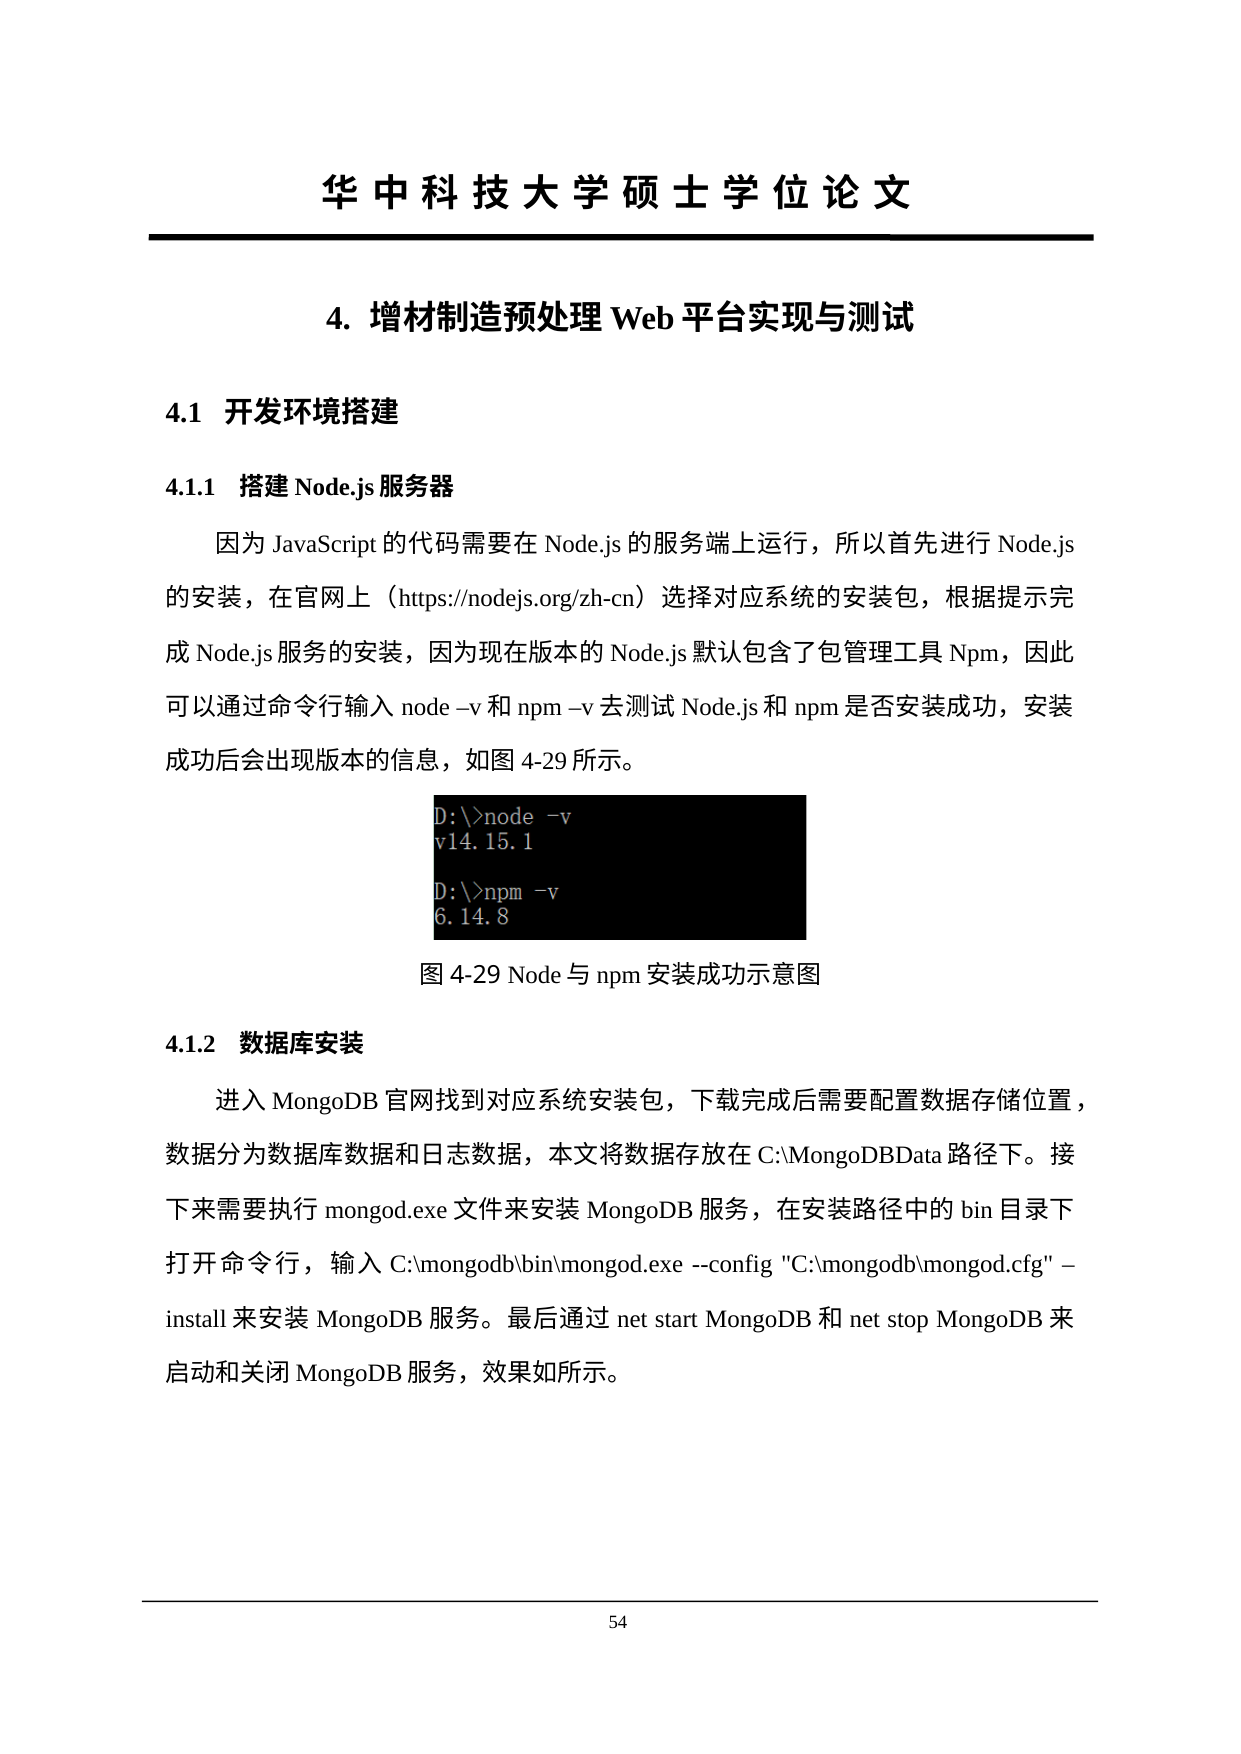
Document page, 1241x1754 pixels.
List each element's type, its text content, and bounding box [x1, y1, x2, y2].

subtitle 数据库安装 [165, 1023, 1075, 1059]
picture [433, 795, 807, 940]
text 进入MongoDB官网找到对应系统安装包，下载完成后需要配置数据存储位置，数据分为数据库数据和日志数据，本文将数据存放在C:\MongoDBData路径下。接下来需要执行mongod.exe文件来安装MongoDB服务，在安装路径中的bin目录下打开命令行，输入C:\mongodb\bin\mongod.exe --config "C:\mongodb\mongod.cfg" –install来安装MongoDB服务。最后通过net start MongoDB和net stop MongoDB来启动和关闭MongoDB服务，效果如所示。 [165, 1081, 1075, 1389]
subtitle 增材制造预处理Web平台实现与测试 [165, 291, 1075, 339]
subtitle 搭建Node.js服务器 [165, 466, 1075, 502]
subtitle 开发环境搭建 [165, 388, 1075, 430]
